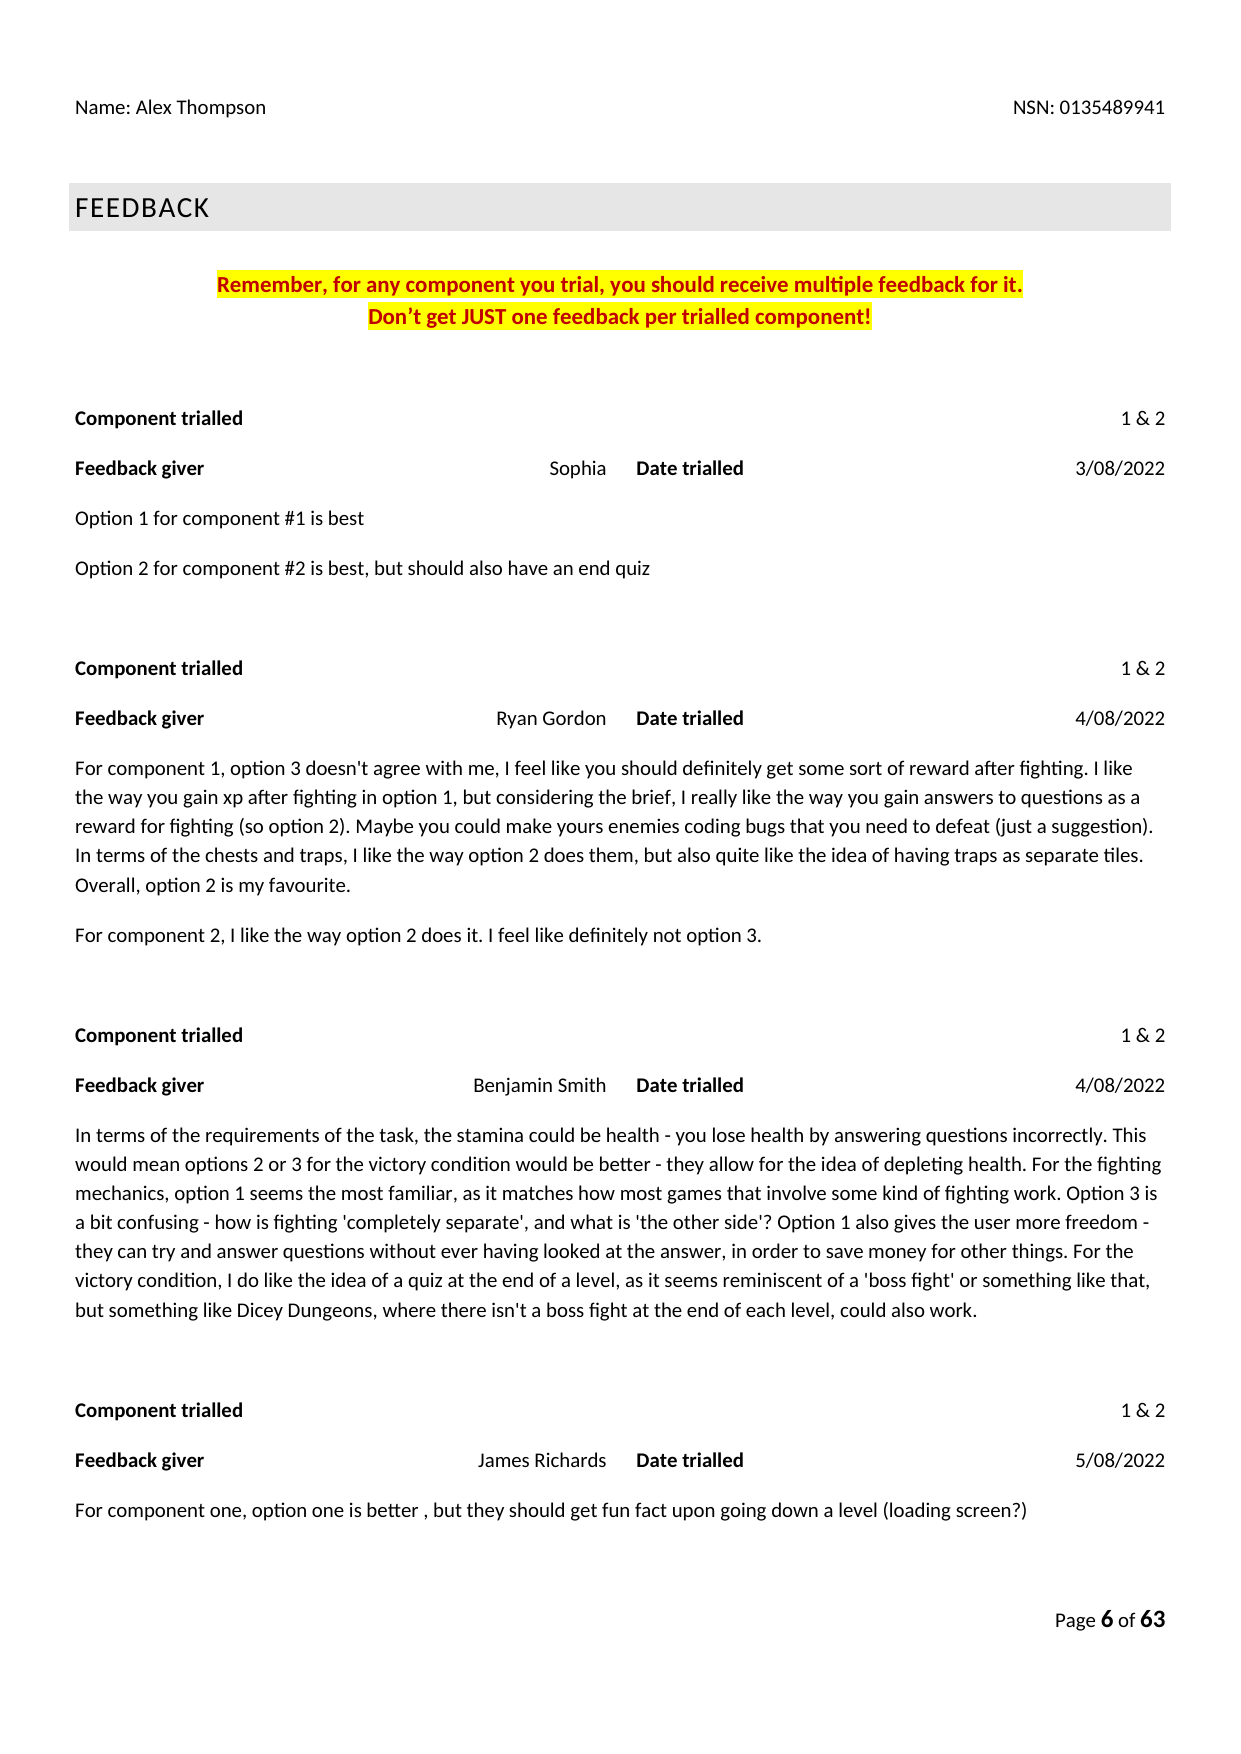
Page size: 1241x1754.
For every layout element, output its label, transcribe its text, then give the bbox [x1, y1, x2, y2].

text Feedback giver Ryan Gordon Date trialled 4/08/2022 [75, 705, 1165, 731]
text Feedback giver Benjamin Smith Date trialled 4/08/2022 [75, 1072, 1165, 1097]
text For component 2, I like the way option 2 does it. I feel like definitely not option 3. [75, 922, 1165, 947]
text Feedback giver James Richards Date trialled 5/08/2022 [75, 1447, 1165, 1472]
text For component 1, option 3 doesn't agree with me, I feel like you should definitely get some sort of reward after fighting. I like the way you gain xp after fighting in option 1, but considering the brief, I really like the way you gain answers to questions as a reward for fighting (so option 2). Maybe you could make yours enemies coding bugs that you need to defeat (just a suggestion). In terms of the chests and traps, I like the way option 2 does them, but also quite like the idea of having traps as separate tiles. Overall, option 2 is my favourite. [75, 755, 1165, 897]
text Component trialled 1 & 2 [75, 655, 1165, 681]
text Component trialled 1 & 2 [75, 1397, 1165, 1422]
text Component trialled 1 & 2 [75, 405, 1165, 431]
text Feedback giver Sophia Date trialled 3/08/2022 [75, 455, 1165, 481]
text Option 1 for component #1 is best [75, 505, 1165, 531]
text In terms of the requirements of the task, the stamina could be health - you lose health by answering questions incorrectly. This would mean options 2 or 3 for the victory condition would be better - they allow for the idea of depleting health. For the fighting mechanics, option 1 seems the most familiar, as it matches how most games that involve some kind of fighting work. Option 3 is a bit confusing - how is fighting 'completely separate', and what is 'the other side'? Option 1 also gives the user more freedom - they can try and answer questions without ever having looked at the answer, in order to save money for other things. For the victory condition, I do like the idea of a quiz at the end of a level, as it seems reminiscent of a 'boss fight' or something like that, but something like Dicey Dungeons, where there isn't a boss fight at the end of each level, could also work. [75, 1122, 1165, 1322]
subtitle Feedback [75, 190, 1165, 225]
text Option 2 for component #2 is best, but should also have an end quiz [75, 555, 1165, 581]
text Component trialled 1 & 2 [75, 1022, 1165, 1047]
text Remember, for any component you trial, you should receive multiple feedback for it. Don’t get JUST one feedback per trialled component! [75, 270, 1165, 330]
text For component one, option one is better , but they should get fun fact upon going down a level (loading screen?) [75, 1497, 1165, 1522]
